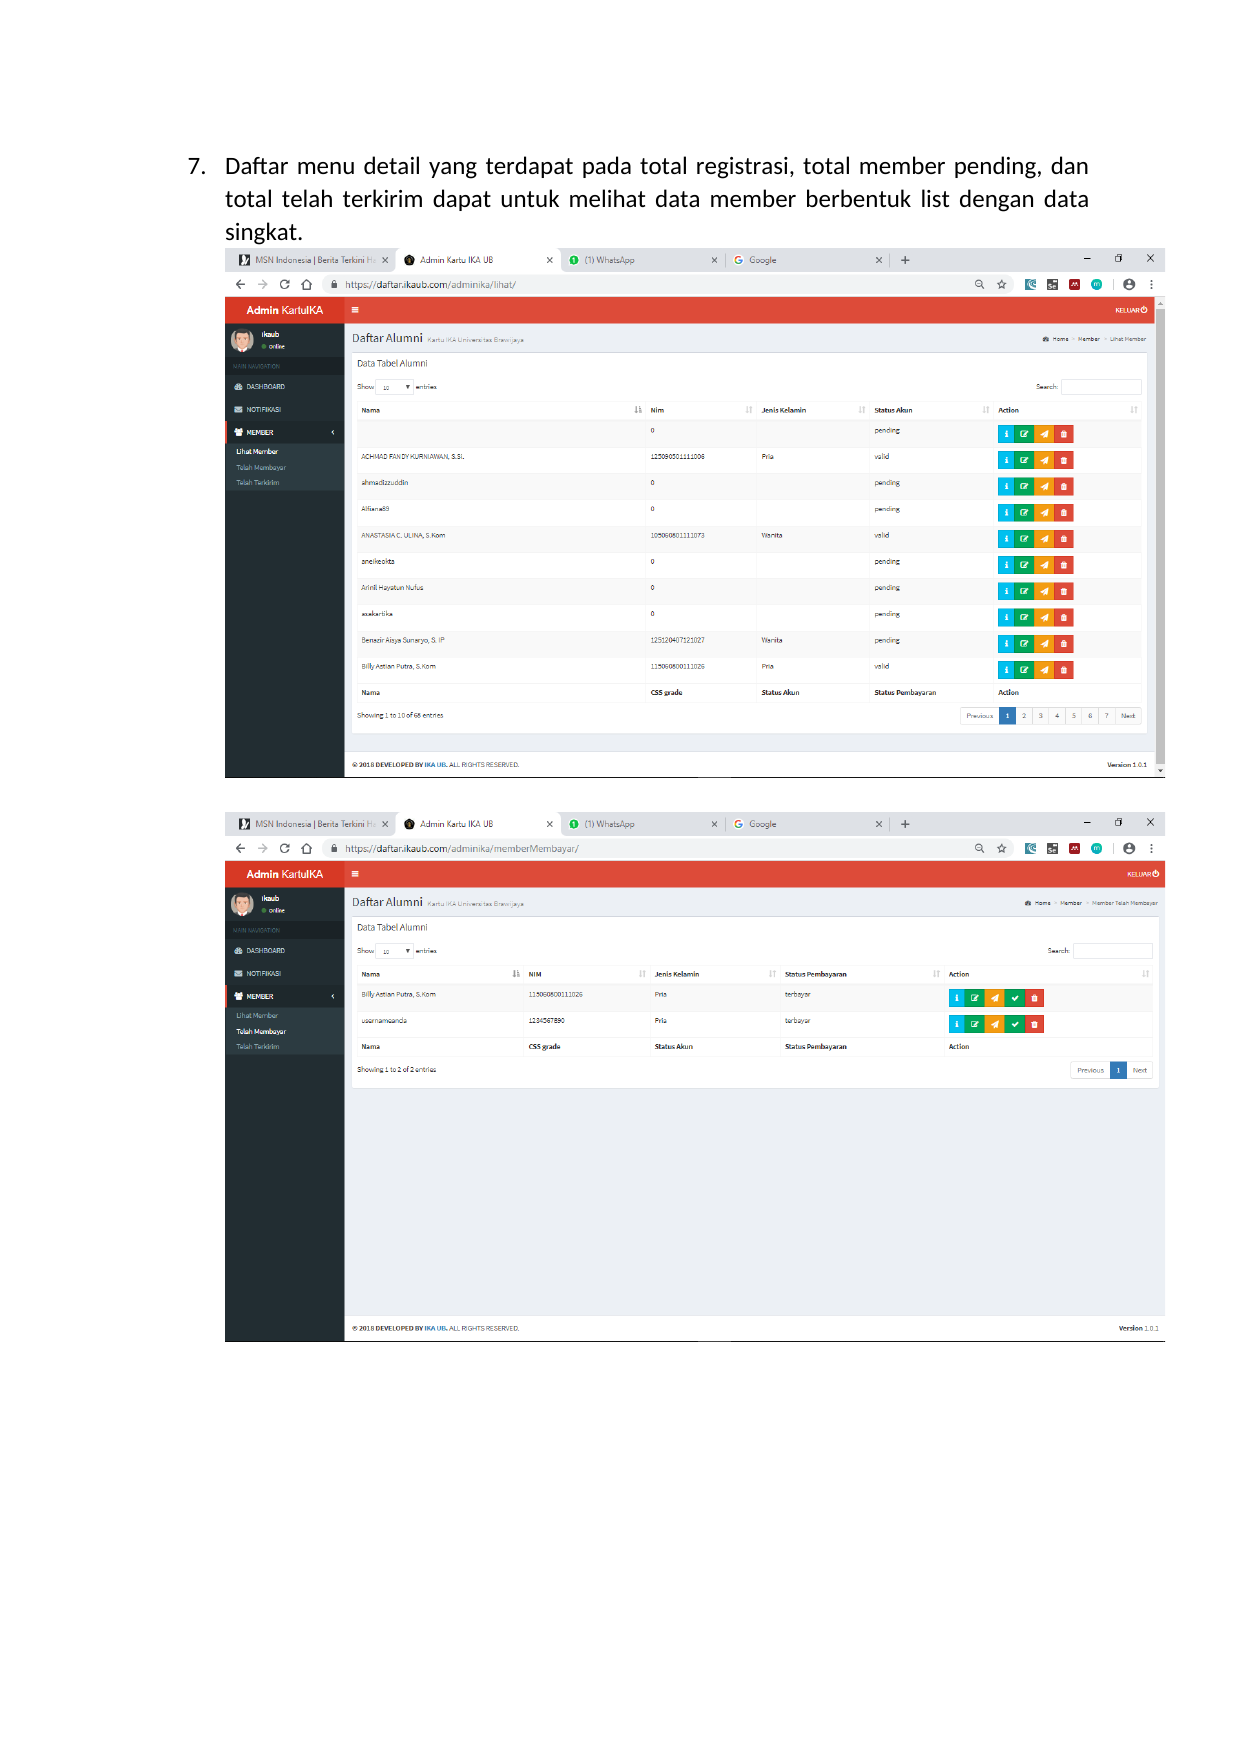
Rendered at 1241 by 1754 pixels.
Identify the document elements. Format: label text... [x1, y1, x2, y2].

picture [225, 248, 1166, 778]
list Daftar menu detail yang terdapat pada total registrasi, total member pending, dan total telah terkirim dapat untuk melihat data member berbentuk list dengan data singkat. [187, 150, 1090, 246]
picture [225, 812, 1166, 1342]
